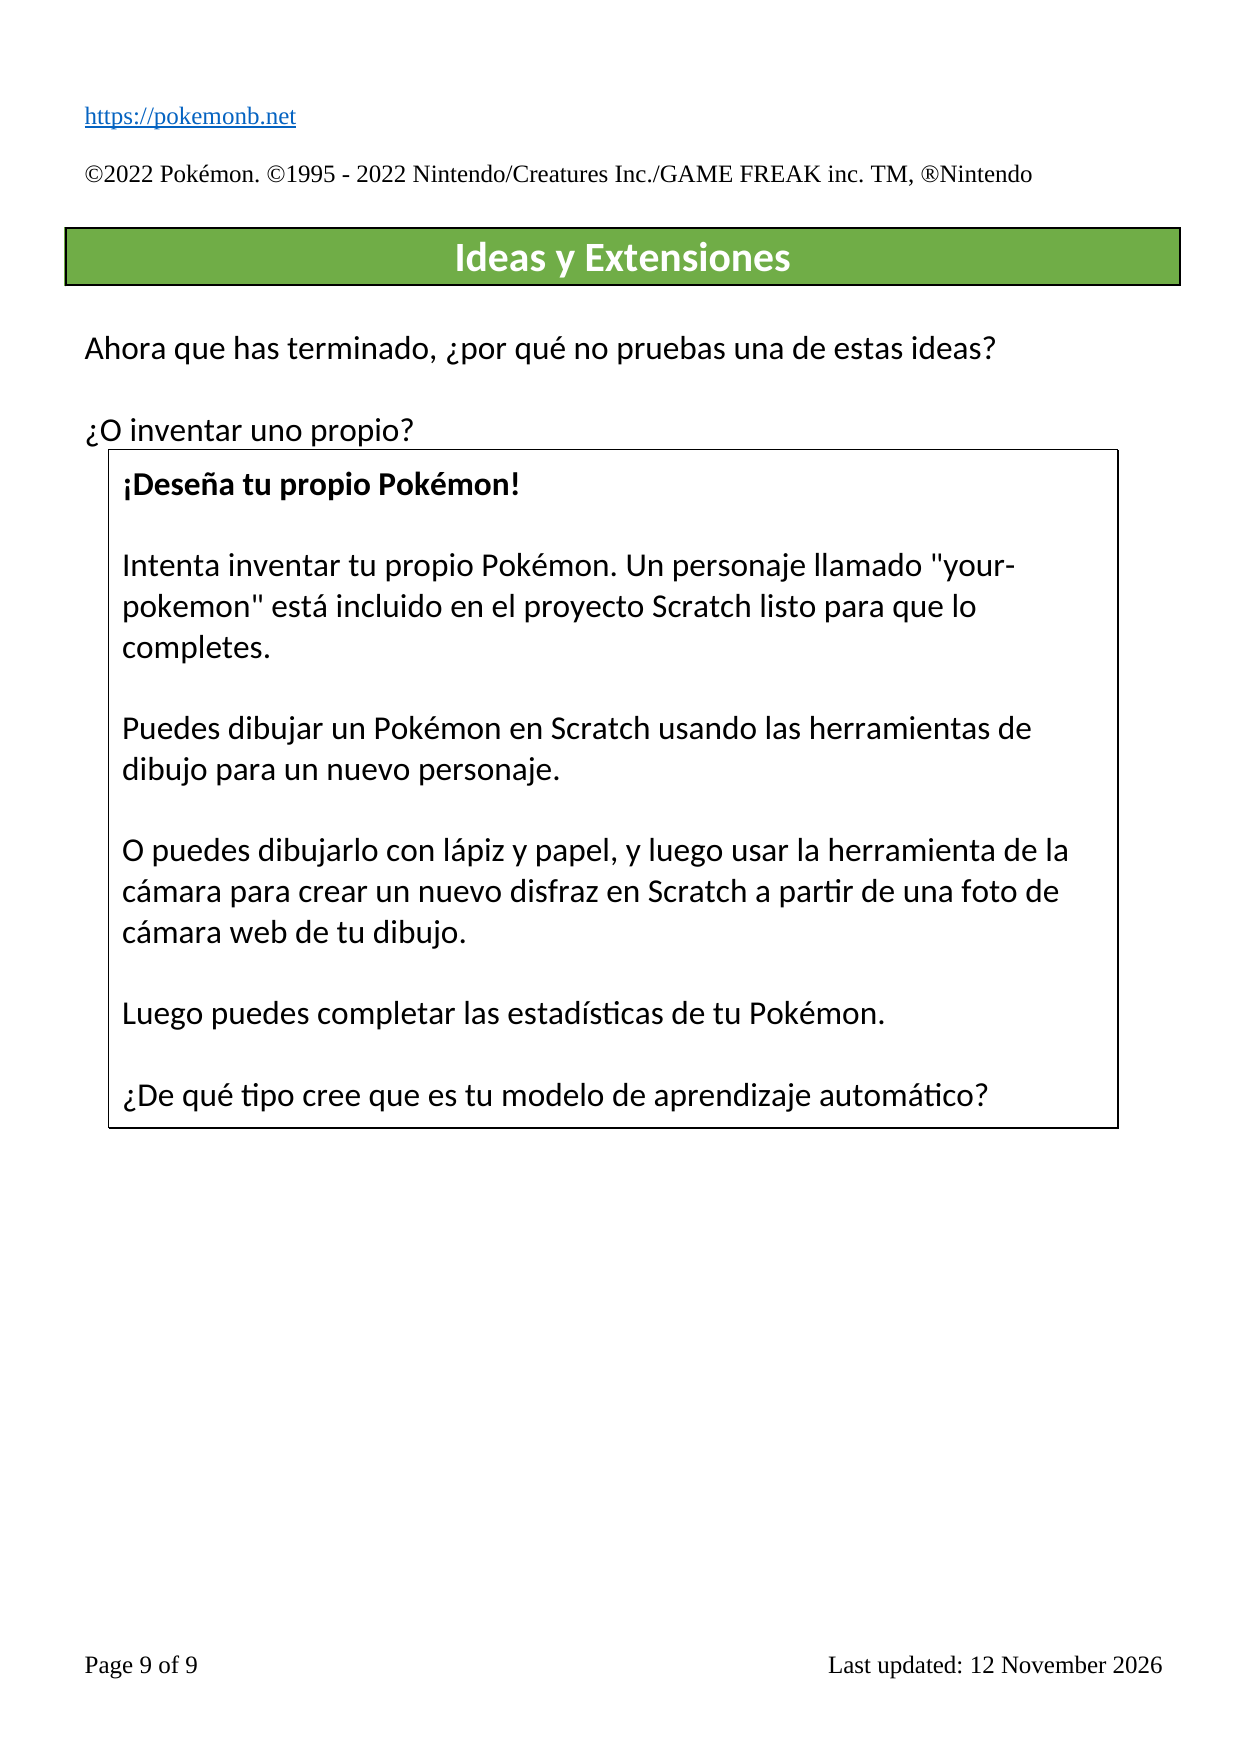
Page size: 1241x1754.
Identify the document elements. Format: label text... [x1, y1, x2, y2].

text O puedes dibujarlo con lápiz y papel, y luego usar la herramienta de la cámara para crear un nuevo disfraz en Scratch a partir de una foto de cámara web de tu dibujo. [109, 816, 1117, 952]
text Intenta inventar tu propio Pokémon. Un personaje llamado "your-pokemon" está incluido en el proyecto Scratch listo para que lo completes. [109, 531, 1117, 667]
text ¡Deseña tu propio Pokémon! [109, 450, 1117, 504]
text Puedes dibujar un Pokémon en Scratch usando las herramientas de dibujo para un nuevo personaje. [109, 694, 1117, 789]
text https://pokemonb.net [84, 101, 1163, 130]
text ¿De qué tipo cree que es tu modelo de aprendizaje automático? [109, 1060, 1117, 1127]
text ¿O inventar uno propio? [84, 409, 1163, 449]
text ©2022 Pokémon. ©1995 - 2022 Nintendo/Creatures Inc./GAME FREAK inc. TM, ®Nintendo [84, 159, 1163, 187]
text Ahora que has terminado, ¿por qué no pruebas una de estas ideas? [84, 327, 1163, 368]
text Ideas y Extensiones [67, 229, 1179, 284]
text Luego puedes completar las estadísticas de tu Pokémon. [109, 979, 1117, 1033]
